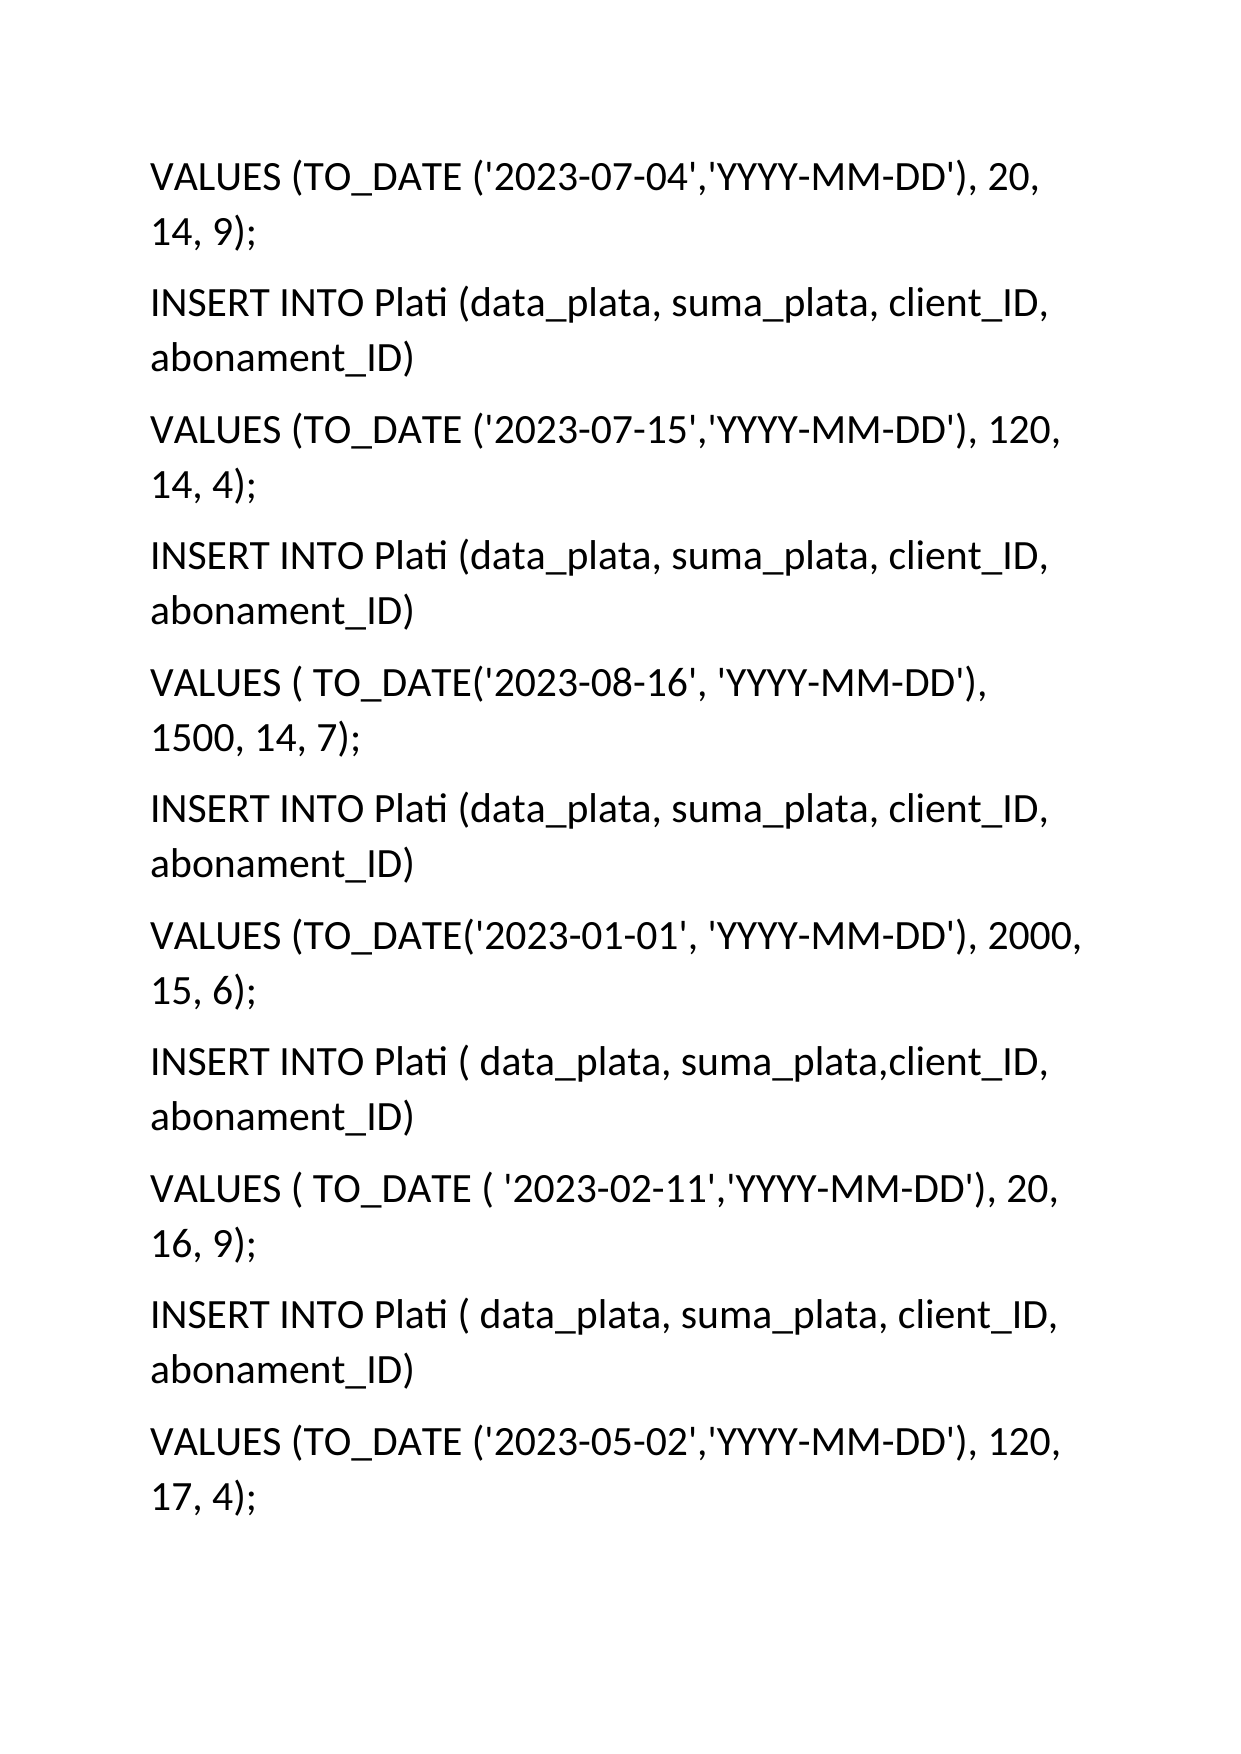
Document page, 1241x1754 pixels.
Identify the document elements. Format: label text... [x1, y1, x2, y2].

text VALUES ( TO_DATE('2023-08-16', 'YYYY-MM-DD'), 1500, 14, 7); [150, 656, 1090, 762]
text INSERT INTO Plati (data_plata, suma_plata, client_ID, abonament_ID) [150, 529, 1090, 635]
text VALUES (TO_DATE ('2023-07-15','YYYY-MM-DD'), 120, 14, 4); [150, 403, 1090, 509]
text INSERT INTO Plati ( data_plata, suma_plata,client_ID, abonament_ID) [150, 1035, 1090, 1141]
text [150, 276, 1090, 382]
text INSERT INTO Plati (data_plata, suma_plata, client_ID, abonament_ID) [150, 782, 1090, 888]
text VALUES ( TO_DATE ( '2023-02-11','YYYY-MM-DD'), 20, 16, 9); [150, 1162, 1090, 1267]
text VALUES (TO_DATE ('2023-05-02','YYYY-MM-DD'), 120, 17, 4); [150, 1414, 1090, 1520]
text VALUES (TO_DATE ('2023-07-04','YYYY-MM-DD'), 20, 14, 9); [150, 150, 1090, 256]
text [150, 1288, 1090, 1394]
text VALUES (TO_DATE('2023-01-01', 'YYYY-MM-DD'), 2000, 15, 6); [150, 909, 1090, 1014]
